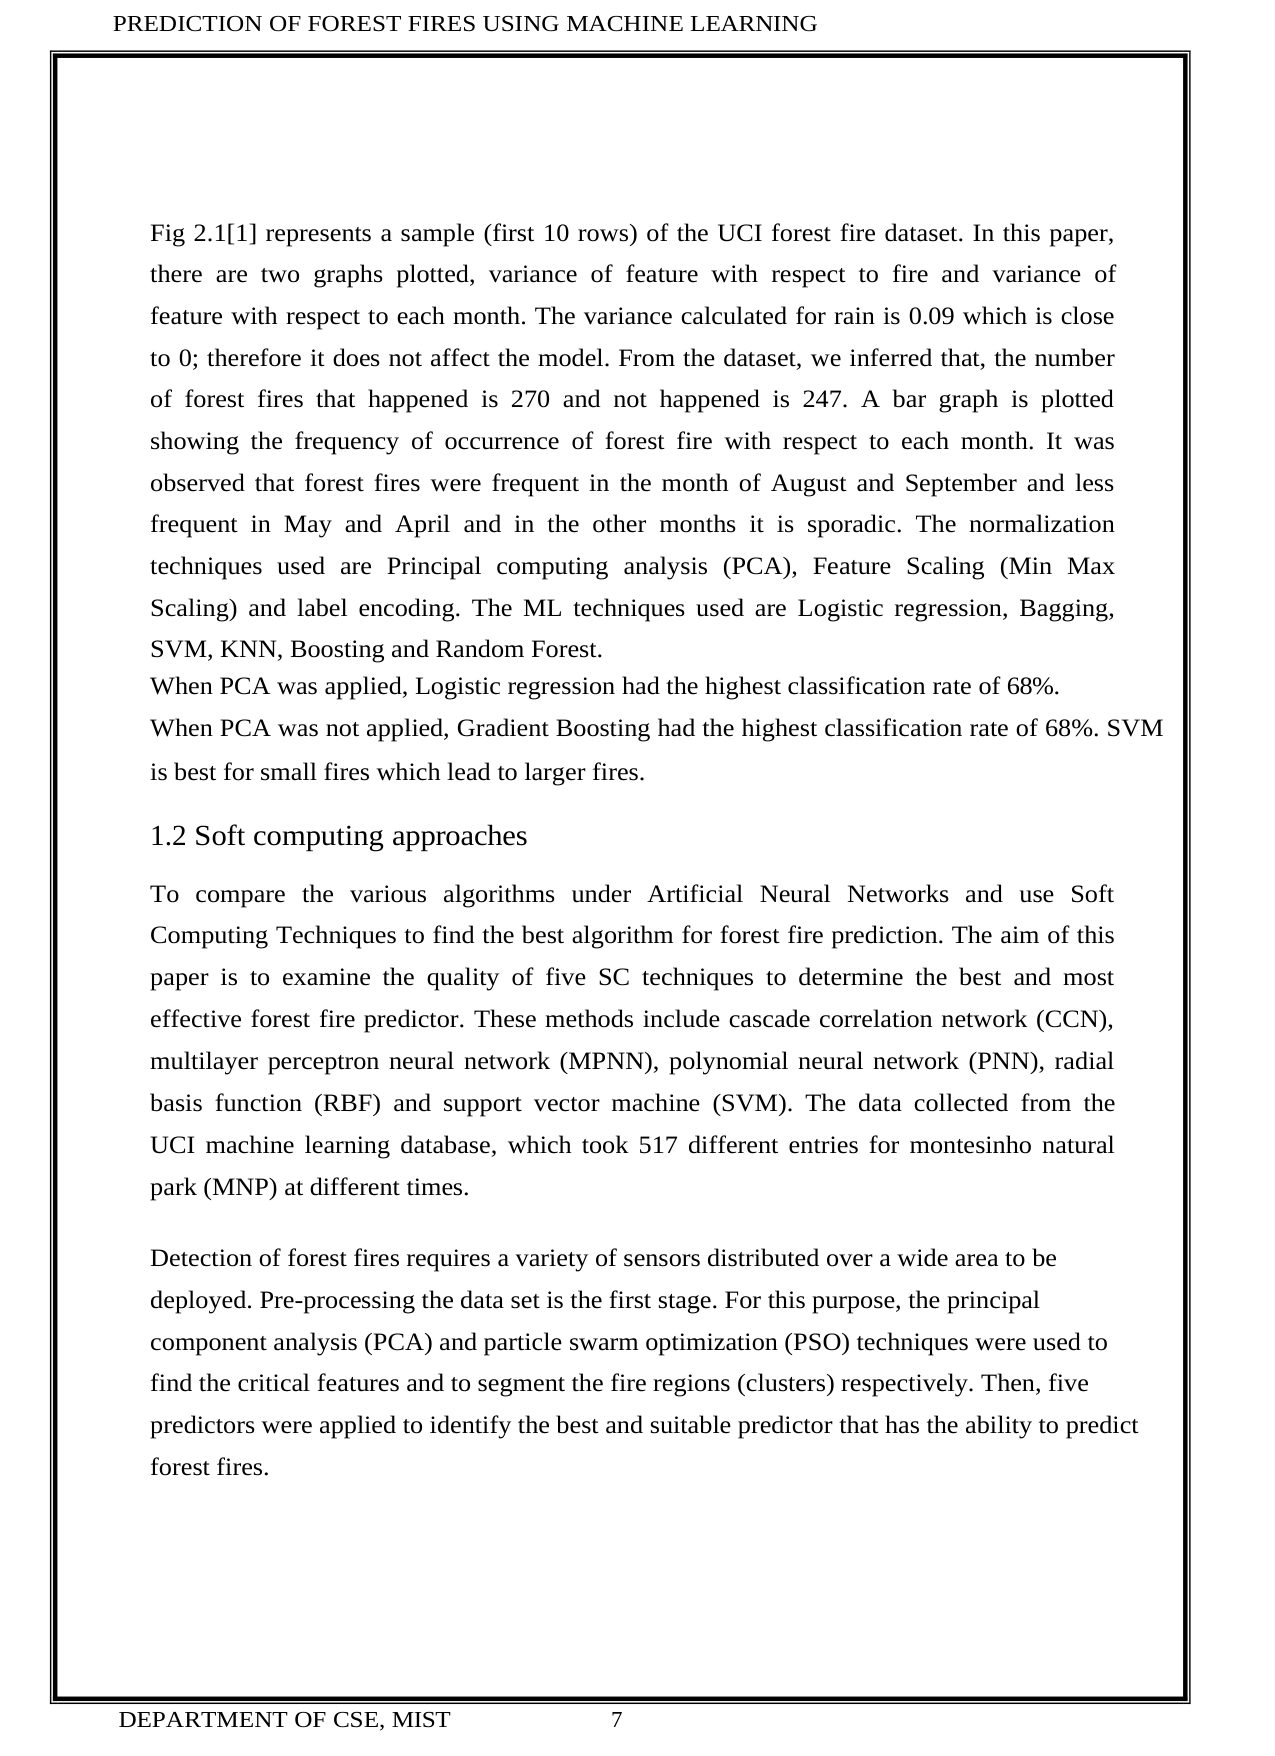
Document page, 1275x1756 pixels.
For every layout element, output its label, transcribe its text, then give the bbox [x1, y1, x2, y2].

text Fig 2.1[1] represents a sample (first 10 rows) of the UCI forest fire dataset. In this paper, there are two graphs plotted, variance of feature with respect to fire and variance of feature with respect to each month. The variance calculated for rain is 0.09 which is close to 0; therefore it does not affect the model. From the dataset, we inferred that, the number of forest fires that happened is 270 and not happened is 247. A bar graph is plotted showing the frequency of occurrence of forest fire with respect to each month. It was observed that forest fires were frequent in the month of August and September and less frequent in May and April and in the other months it is sporadic. The normalization techniques used are Principal computing analysis (PCA), Feature Scaling (Min Max Scaling) and label encoding. The ML techniques used are Logistic regression, Bagging, SVM, KNN, Boosting and Random Forest. [150, 205, 1116, 663]
text To compare the various algorithms under Artificial Neural Networks and use Soft Computing Techniques to find the best algorithm for forest fire prediction. The aim of this paper is to examine the quality of five SC techniques to determine the best and most effective forest fire predictor. These methods include cascade correlation network (CCN), multilayer perceptron neural network (MPNN), polynomial neural network (PNN), radial basis function (RBF) and support vector machine (SVM). The data collected from the UCI machine learning database, which took 517 different entries for montesinho natural park (MNP) at different times. [150, 879, 1116, 1201]
subtitle Soft computing approaches [150, 818, 1237, 852]
text Detection of forest fires requires a variety of sensors distributed over a wide area to be deployed. Pre-processing the data set is the first stage. For this purpose, the principal component analysis (PCA) and particle swarm optimization (PSO) techniques were used to find the critical features and to segment the fire regions (clusters) respectively. Then, five predictors were applied to identify the best and suitable predictor that has the ability to predict forest fires. [150, 1243, 1147, 1481]
picture [39, 39, 1201, 1715]
text When PCA was not applied, Gradient Boosting had the highest classification rate of 68%. SVM is best for small fires which lead to larger fires. [150, 713, 1165, 785]
text When PCA was applied, Logistic regression had the highest classification rate of 68%. [150, 671, 1237, 700]
